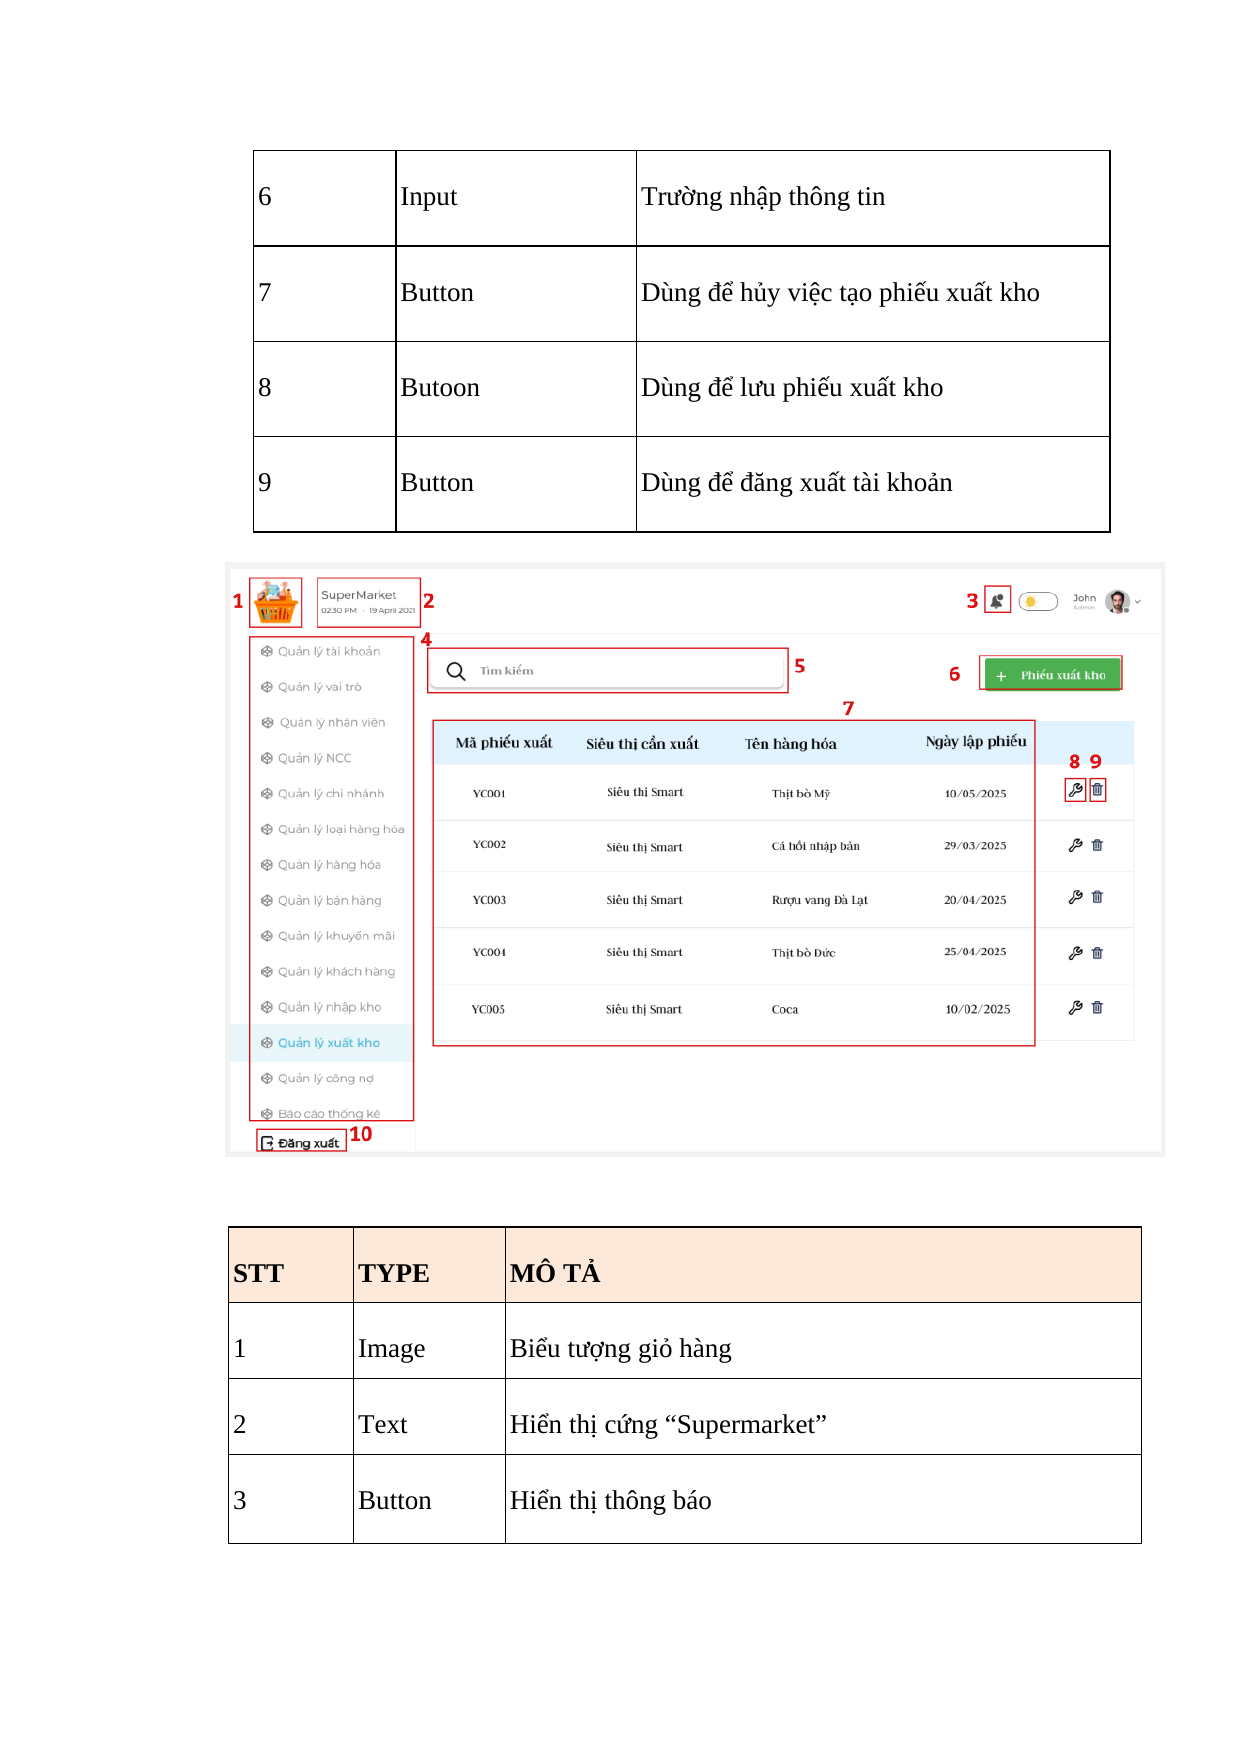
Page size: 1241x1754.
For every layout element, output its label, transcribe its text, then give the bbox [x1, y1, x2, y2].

table_header MÔ TẢ [506, 1228, 1141, 1302]
table_header STT [229, 1228, 353, 1302]
table_cell Butoon [397, 342, 636, 436]
table_cell Button [354, 1455, 505, 1543]
table_cell 1 [229, 1303, 353, 1378]
table_cell Dùng để hủy việc tạo phiếu xuất kho [637, 247, 1109, 341]
table_cell Input [397, 151, 636, 245]
table_cell 2 [229, 1379, 353, 1454]
table_cell Dùng để lưu phiếu xuất kho [637, 342, 1109, 436]
table_cell Button [397, 247, 636, 341]
table_cell Button [397, 437, 636, 531]
table_cell Biểu tượng giỏ hàng [506, 1303, 1141, 1378]
table_header TYPE [354, 1228, 505, 1302]
table_cell Hiển thị thông báo [506, 1455, 1141, 1543]
table_cell 3 [229, 1455, 353, 1543]
table_cell 8 [254, 342, 395, 436]
picture [225, 562, 1166, 1157]
table_cell Dùng để đăng xuất tài khoản [637, 437, 1109, 531]
table_cell Trường nhập thông tin [637, 151, 1109, 245]
table_cell 9 [254, 437, 395, 531]
table_cell 7 [254, 247, 395, 341]
table_cell Text [354, 1379, 505, 1454]
table_cell Image [354, 1303, 505, 1378]
table_cell 6 [254, 151, 395, 245]
table_cell Hiển thị cứng “Supermarket” [506, 1379, 1141, 1454]
